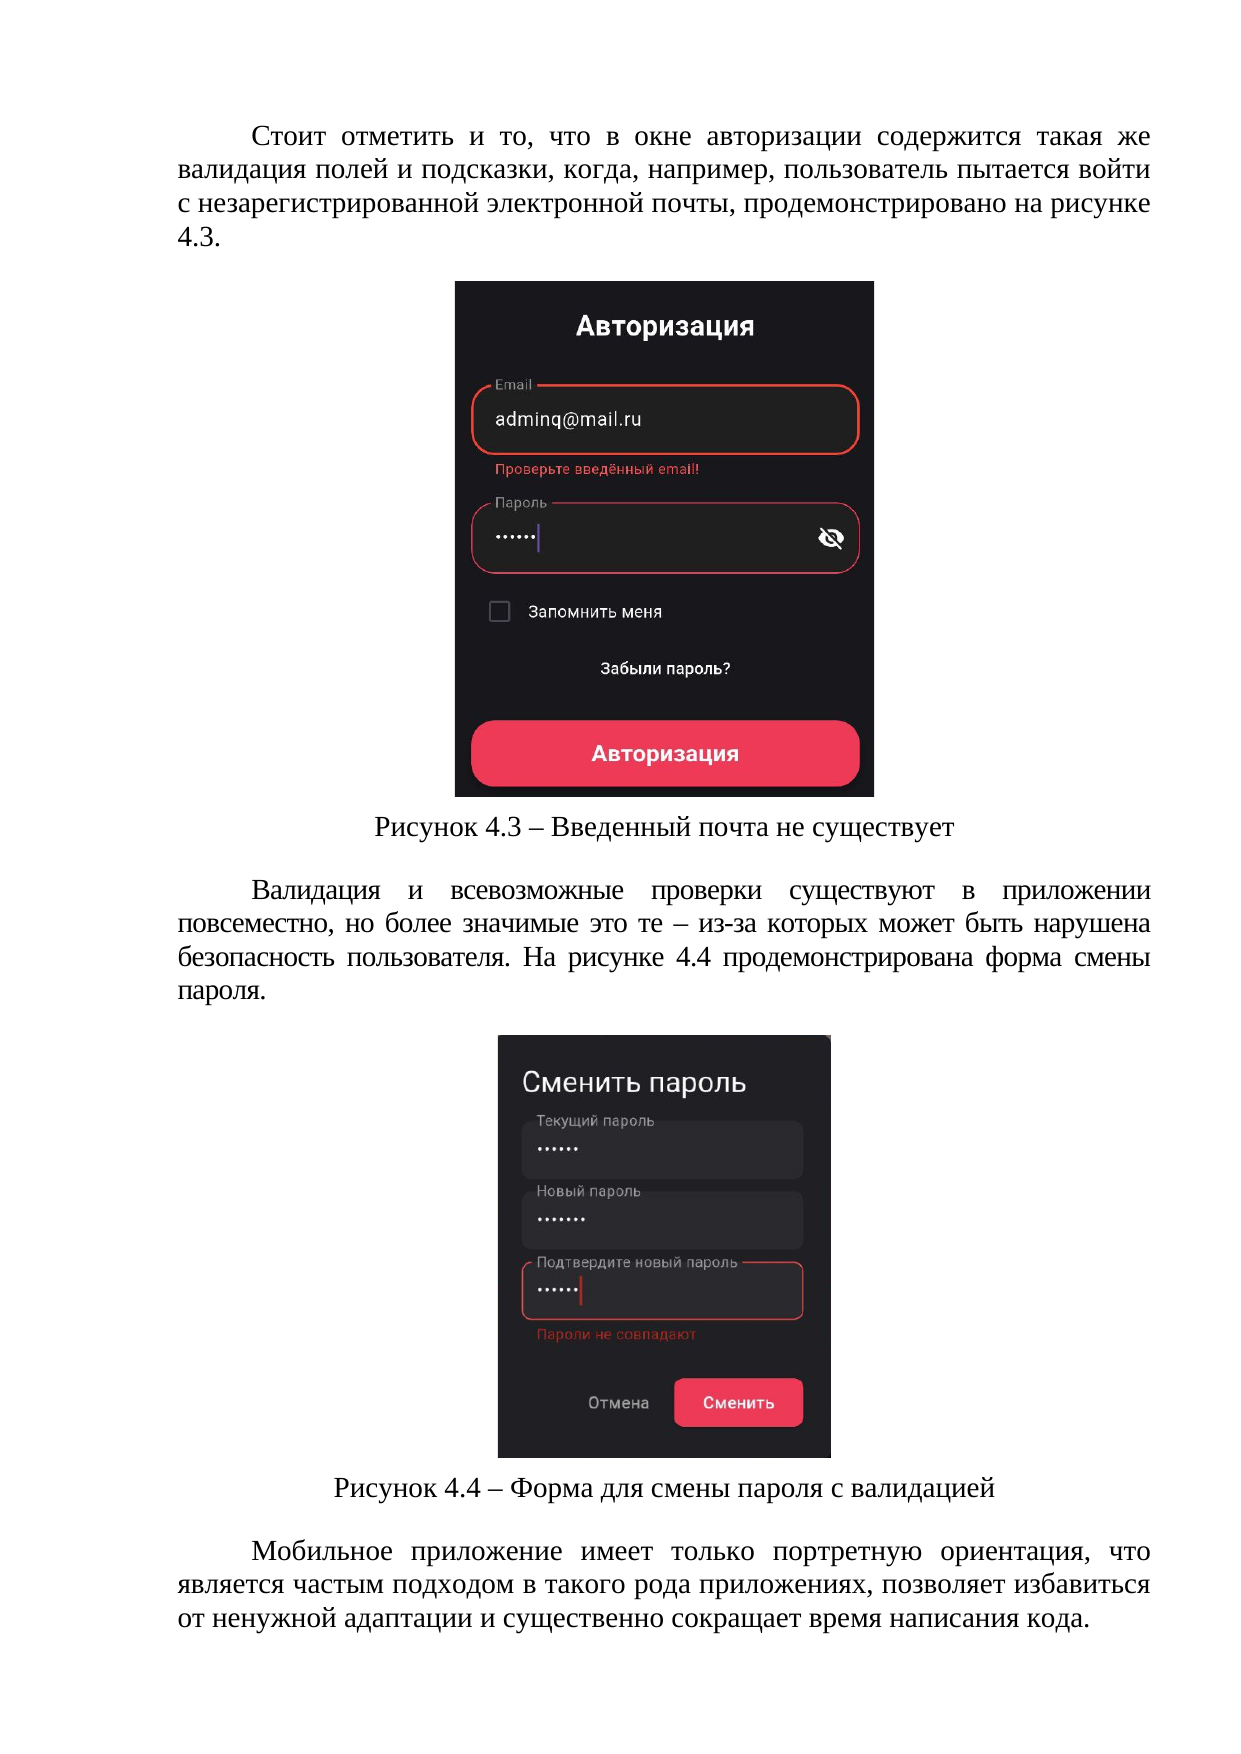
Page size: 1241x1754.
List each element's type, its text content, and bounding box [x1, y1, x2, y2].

text Валидация и всевозможные проверки существуют в приложении повсеместно, но более значимые это те – из-за которых может быть нарушена безопасность пользователя. На рисунке 4.4 продемонстрирована форма смены пароля. [177, 872, 1152, 1006]
picture [497, 1035, 831, 1458]
text Мобильное приложение имеет только портретную ориентация, что является частым подходом в такого рода приложениях, позволяет избавиться от ненужной адаптации и существенно сокращает время написания кода. [177, 1533, 1152, 1633]
text Рисунок 4.3 – Введенный почта не существует [177, 809, 1152, 843]
picture [454, 281, 875, 797]
text Рисунок 4.4 – Форма для смены пароля с валидацией [177, 1470, 1152, 1503]
text Стоит отметить и то, что в окне авторизации содержится такая же валидация полей и подсказки, когда, например, пользователь пытается войти с незарегистрированной электронной почты, продемонстрировано на рисунке 4.3. [177, 118, 1152, 252]
